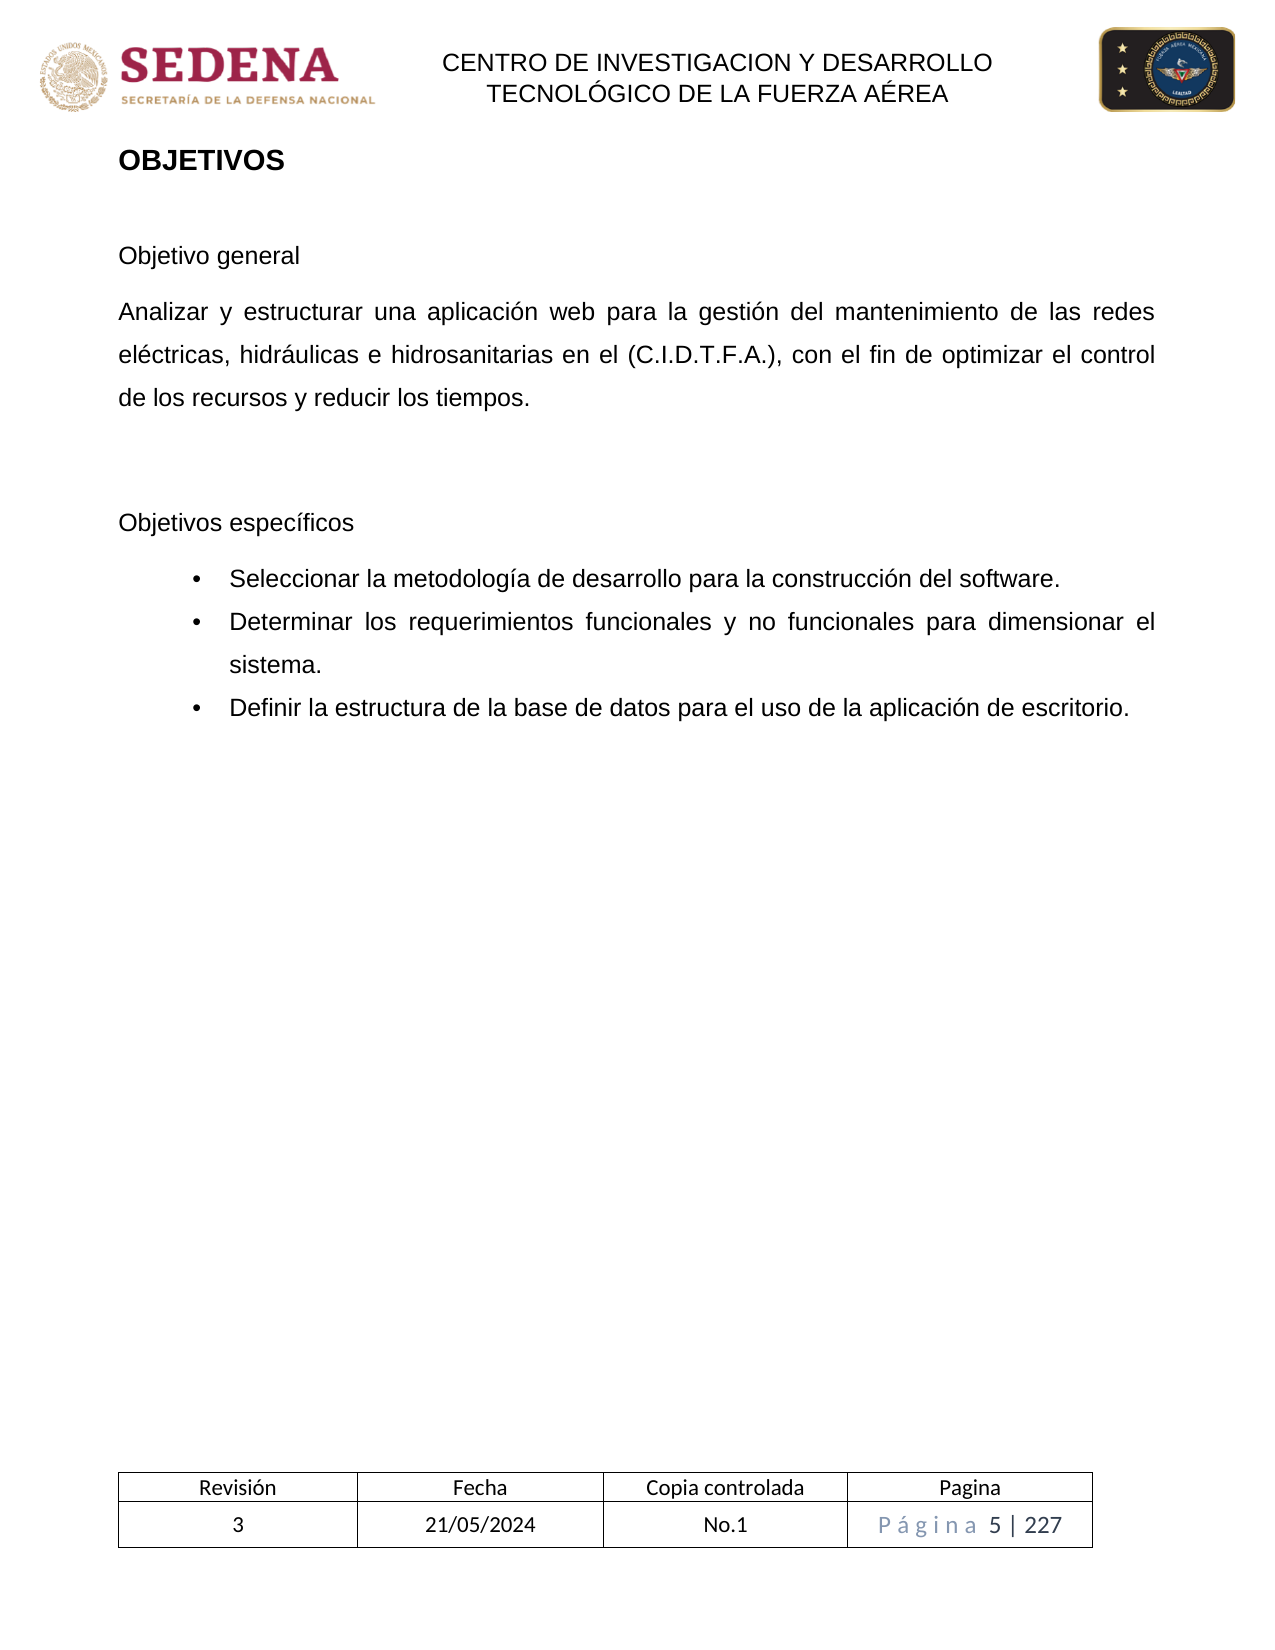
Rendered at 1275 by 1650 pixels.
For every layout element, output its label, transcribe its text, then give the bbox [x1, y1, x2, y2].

text Objetivos específicos [118, 508, 1157, 536]
list Determinar los requerimientos funcionales y no funcionales para dimensionar el sistema. [192, 607, 1157, 679]
list Seleccionar la metodología de desarrollo para la construcción del software. [192, 564, 1157, 592]
picture [39, 27, 1236, 112]
subtitle OBJETIVOS [118, 143, 1157, 177]
text Objetivo general [118, 241, 1157, 270]
text Analizar y estructurar una aplicación web para la gestión del mantenimiento de las redes eléctricas, hidráulicas e hidrosanitarias en el (C.I.D.T.F.A.), con el fin de optimizar el control de los recursos y reducir los tiempos. [118, 297, 1157, 412]
list Definir la estructura de la base de datos para el uso de la aplicación de escritorio. [192, 693, 1157, 722]
